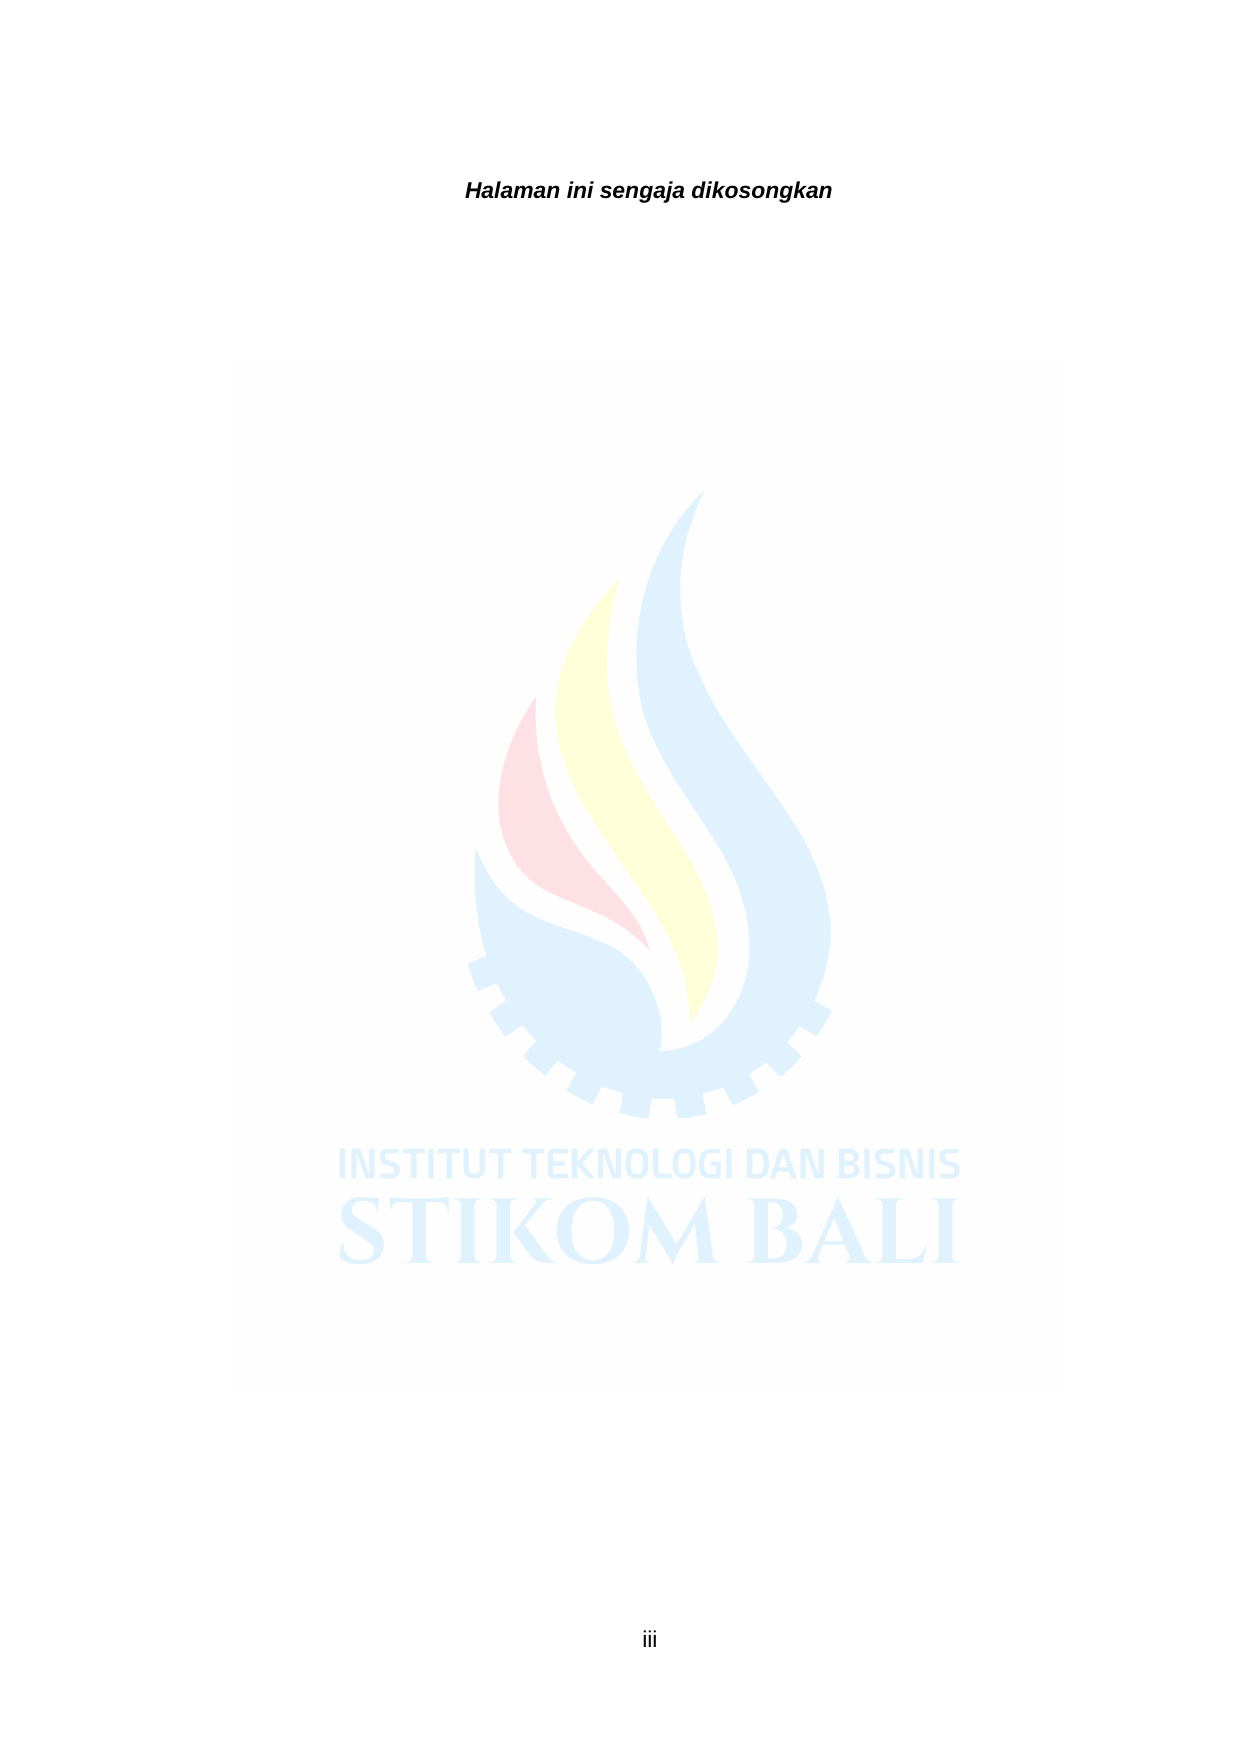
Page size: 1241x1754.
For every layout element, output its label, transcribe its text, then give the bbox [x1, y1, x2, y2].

text Halaman ini sengaja dikosongkan [236, 177, 1063, 203]
